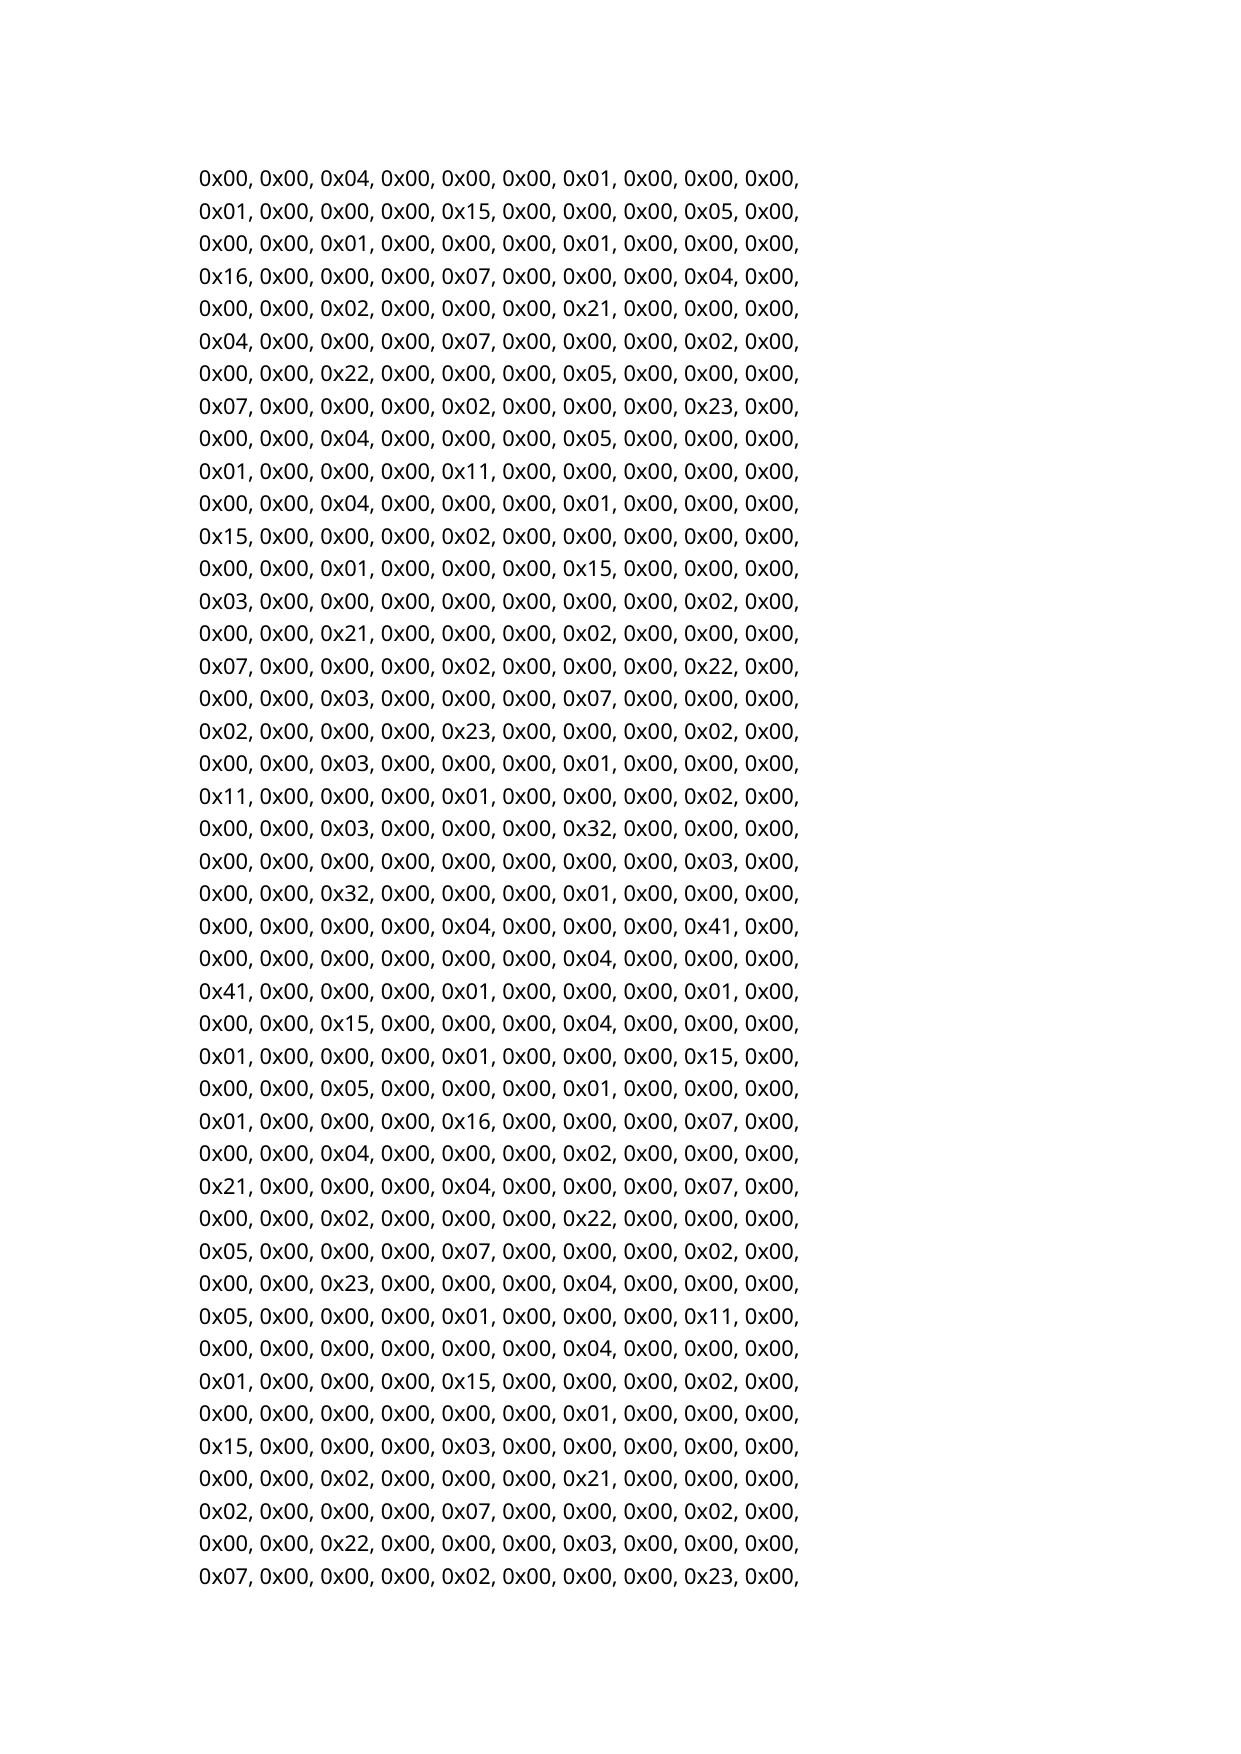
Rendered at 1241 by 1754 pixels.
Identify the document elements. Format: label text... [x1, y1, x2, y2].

text 0x00, 0x00, 0x32, 0x00, 0x00, 0x00, 0x01, 0x00, 0x00, 0x00, [187, 877, 1053, 909]
text 0x02, 0x00, 0x00, 0x00, 0x07, 0x00, 0x00, 0x00, 0x02, 0x00, [187, 1494, 1053, 1527]
text 0x04, 0x00, 0x00, 0x00, 0x07, 0x00, 0x00, 0x00, 0x02, 0x00, [187, 324, 1053, 357]
text 0x00, 0x00, 0x00, 0x00, 0x00, 0x00, 0x04, 0x00, 0x00, 0x00, [187, 1332, 1053, 1364]
text 0x00, 0x00, 0x01, 0x00, 0x00, 0x00, 0x01, 0x00, 0x00, 0x00, [187, 227, 1053, 259]
text 0x15, 0x00, 0x00, 0x00, 0x03, 0x00, 0x00, 0x00, 0x00, 0x00, [187, 1429, 1053, 1462]
text 0x00, 0x00, 0x21, 0x00, 0x00, 0x00, 0x02, 0x00, 0x00, 0x00, [187, 617, 1053, 649]
text 0x00, 0x00, 0x02, 0x00, 0x00, 0x00, 0x22, 0x00, 0x00, 0x00, [187, 1202, 1053, 1234]
text 0x07, 0x00, 0x00, 0x00, 0x02, 0x00, 0x00, 0x00, 0x23, 0x00, [187, 389, 1053, 422]
text 0x00, 0x00, 0x15, 0x00, 0x00, 0x00, 0x04, 0x00, 0x00, 0x00, [187, 1007, 1053, 1039]
text 0x00, 0x00, 0x04, 0x00, 0x00, 0x00, 0x01, 0x00, 0x00, 0x00, [187, 487, 1053, 519]
text 0x00, 0x00, 0x00, 0x00, 0x00, 0x00, 0x01, 0x00, 0x00, 0x00, [187, 1397, 1053, 1429]
text 0x00, 0x00, 0x04, 0x00, 0x00, 0x00, 0x02, 0x00, 0x00, 0x00, [187, 1137, 1053, 1169]
text 0x00, 0x00, 0x22, 0x00, 0x00, 0x00, 0x05, 0x00, 0x00, 0x00, [187, 357, 1053, 389]
text 0x00, 0x00, 0x23, 0x00, 0x00, 0x00, 0x04, 0x00, 0x00, 0x00, [187, 1267, 1053, 1299]
text 0x00, 0x00, 0x03, 0x00, 0x00, 0x00, 0x01, 0x00, 0x00, 0x00, [187, 747, 1053, 779]
text 0x02, 0x00, 0x00, 0x00, 0x23, 0x00, 0x00, 0x00, 0x02, 0x00, [187, 714, 1053, 747]
text 0x05, 0x00, 0x00, 0x00, 0x07, 0x00, 0x00, 0x00, 0x02, 0x00, [187, 1234, 1053, 1267]
text 0x00, 0x00, 0x02, 0x00, 0x00, 0x00, 0x21, 0x00, 0x00, 0x00, [187, 292, 1053, 324]
text 0x00, 0x00, 0x02, 0x00, 0x00, 0x00, 0x21, 0x00, 0x00, 0x00, [187, 1462, 1053, 1494]
text 0x01, 0x00, 0x00, 0x00, 0x11, 0x00, 0x00, 0x00, 0x00, 0x00, [187, 454, 1053, 487]
text 0x00, 0x00, 0x22, 0x00, 0x00, 0x00, 0x03, 0x00, 0x00, 0x00, [187, 1527, 1053, 1559]
text 0x00, 0x00, 0x04, 0x00, 0x00, 0x00, 0x05, 0x00, 0x00, 0x00, [187, 422, 1053, 454]
text 0x05, 0x00, 0x00, 0x00, 0x01, 0x00, 0x00, 0x00, 0x11, 0x00, [187, 1299, 1053, 1332]
text 0x00, 0x00, 0x03, 0x00, 0x00, 0x00, 0x07, 0x00, 0x00, 0x00, [187, 682, 1053, 714]
text 0x01, 0x00, 0x00, 0x00, 0x15, 0x00, 0x00, 0x00, 0x05, 0x00, [187, 194, 1053, 227]
text 0x00, 0x00, 0x05, 0x00, 0x00, 0x00, 0x01, 0x00, 0x00, 0x00, [187, 1072, 1053, 1104]
text 0x00, 0x00, 0x01, 0x00, 0x00, 0x00, 0x15, 0x00, 0x00, 0x00, [187, 552, 1053, 584]
text 0x16, 0x00, 0x00, 0x00, 0x07, 0x00, 0x00, 0x00, 0x04, 0x00, [187, 259, 1053, 292]
text 0x00, 0x00, 0x00, 0x00, 0x04, 0x00, 0x00, 0x00, 0x41, 0x00, [187, 909, 1053, 942]
text 0x01, 0x00, 0x00, 0x00, 0x01, 0x00, 0x00, 0x00, 0x15, 0x00, [187, 1039, 1053, 1072]
text 0x00, 0x00, 0x03, 0x00, 0x00, 0x00, 0x32, 0x00, 0x00, 0x00, [187, 812, 1053, 844]
text 0x07, 0x00, 0x00, 0x00, 0x02, 0x00, 0x00, 0x00, 0x23, 0x00, [187, 1559, 1053, 1592]
text 0x11, 0x00, 0x00, 0x00, 0x01, 0x00, 0x00, 0x00, 0x02, 0x00, [187, 779, 1053, 812]
text 0x00, 0x00, 0x00, 0x00, 0x00, 0x00, 0x04, 0x00, 0x00, 0x00, [187, 942, 1053, 974]
text 0x21, 0x00, 0x00, 0x00, 0x04, 0x00, 0x00, 0x00, 0x07, 0x00, [187, 1169, 1053, 1202]
text 0x01, 0x00, 0x00, 0x00, 0x16, 0x00, 0x00, 0x00, 0x07, 0x00, [187, 1104, 1053, 1137]
text 0x00, 0x00, 0x04, 0x00, 0x00, 0x00, 0x01, 0x00, 0x00, 0x00, [187, 162, 1053, 194]
text 0x15, 0x00, 0x00, 0x00, 0x02, 0x00, 0x00, 0x00, 0x00, 0x00, [187, 519, 1053, 552]
text 0x01, 0x00, 0x00, 0x00, 0x15, 0x00, 0x00, 0x00, 0x02, 0x00, [187, 1364, 1053, 1397]
text 0x00, 0x00, 0x00, 0x00, 0x00, 0x00, 0x00, 0x00, 0x03, 0x00, [187, 844, 1053, 877]
text 0x03, 0x00, 0x00, 0x00, 0x00, 0x00, 0x00, 0x00, 0x02, 0x00, [187, 584, 1053, 617]
text 0x07, 0x00, 0x00, 0x00, 0x02, 0x00, 0x00, 0x00, 0x22, 0x00, [187, 649, 1053, 682]
text 0x41, 0x00, 0x00, 0x00, 0x01, 0x00, 0x00, 0x00, 0x01, 0x00, [187, 974, 1053, 1007]
